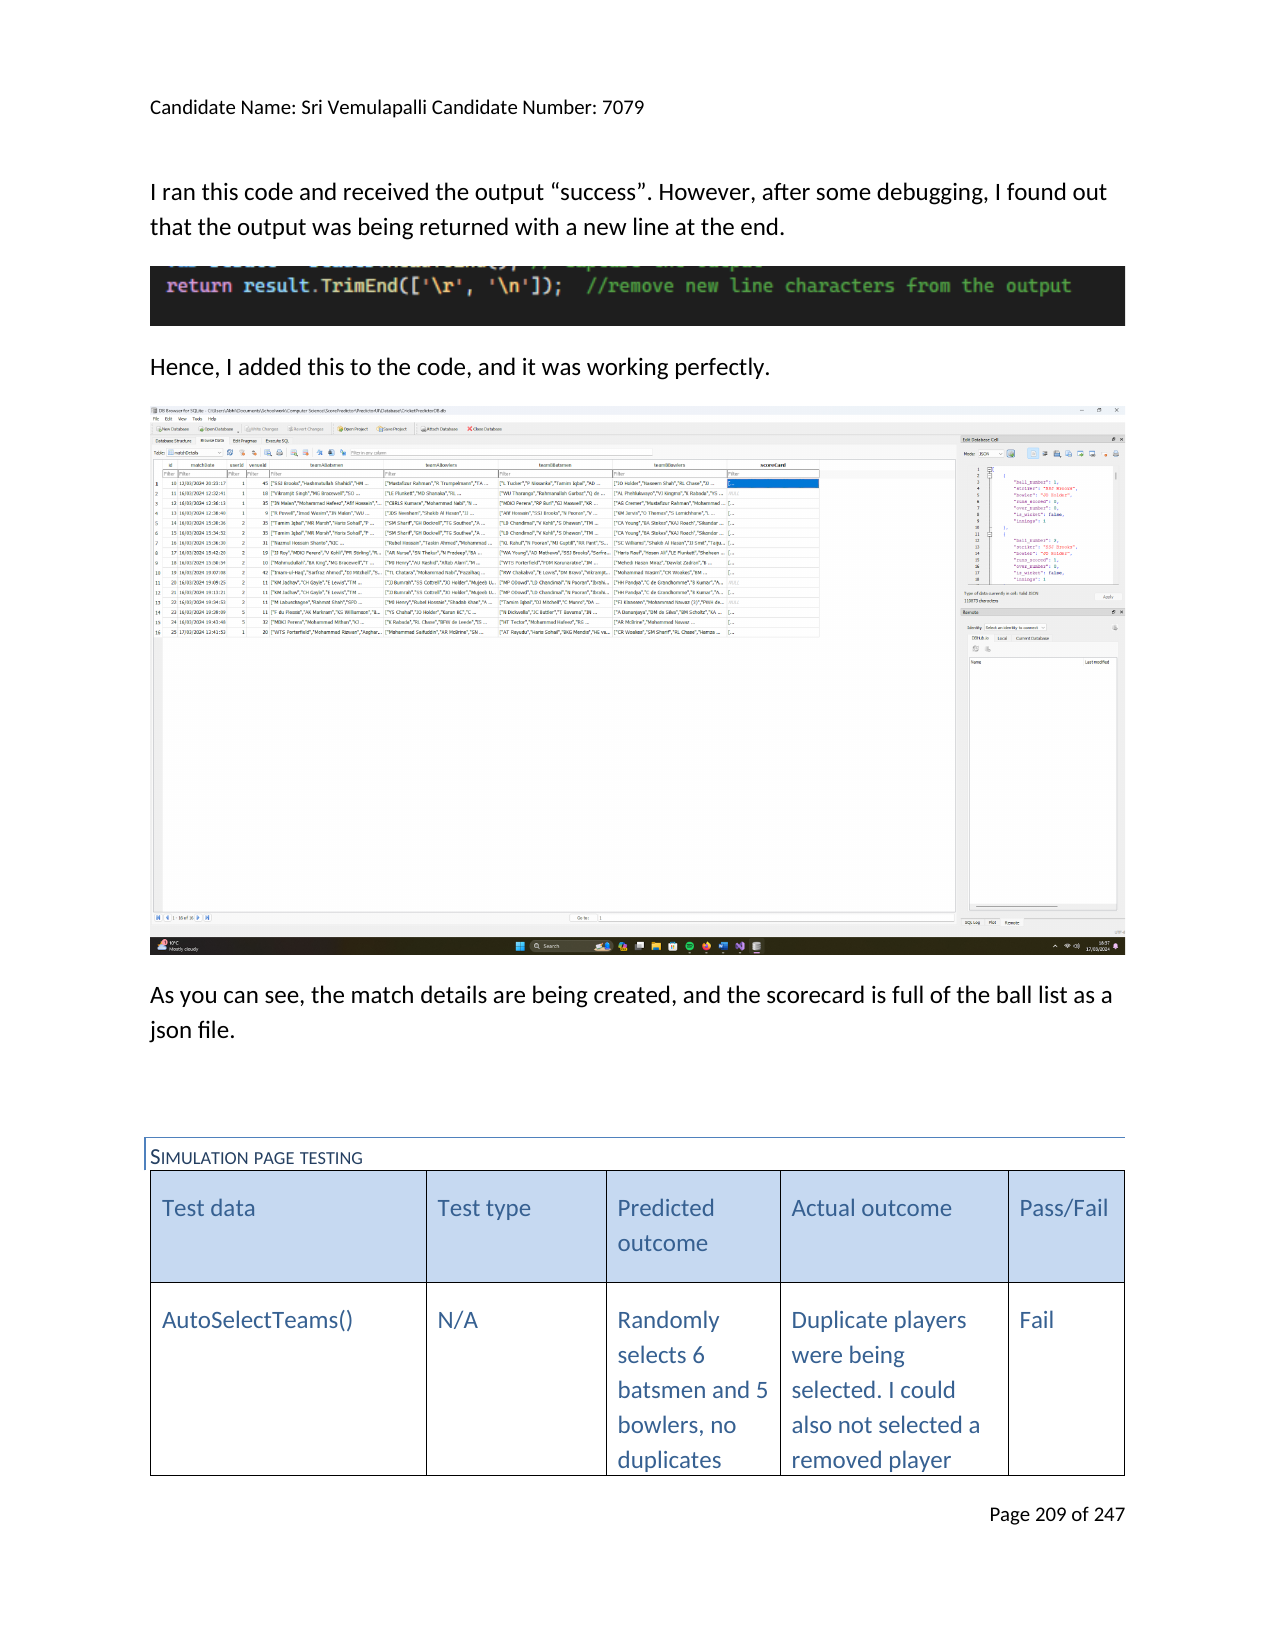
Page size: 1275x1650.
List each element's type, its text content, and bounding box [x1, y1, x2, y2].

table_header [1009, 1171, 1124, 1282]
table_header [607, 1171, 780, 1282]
picture [150, 266, 1125, 326]
subtitle Simulation page testing [146, 1138, 1125, 1170]
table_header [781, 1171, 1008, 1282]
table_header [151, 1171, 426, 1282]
text As you can see, the match details are being created, and the scorecard is full of the ball list as a json file. [150, 979, 1125, 1045]
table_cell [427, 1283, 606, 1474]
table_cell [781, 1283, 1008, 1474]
text I ran this code and received the output “success”. However, after some debugging, I found out that the output was being returned with a new line at the end. [150, 176, 1125, 241]
text Hence, I added this to the code, and it was working perfectly. [150, 351, 1125, 381]
picture [150, 406, 1125, 955]
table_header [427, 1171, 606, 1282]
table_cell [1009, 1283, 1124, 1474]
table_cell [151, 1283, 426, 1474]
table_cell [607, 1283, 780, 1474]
